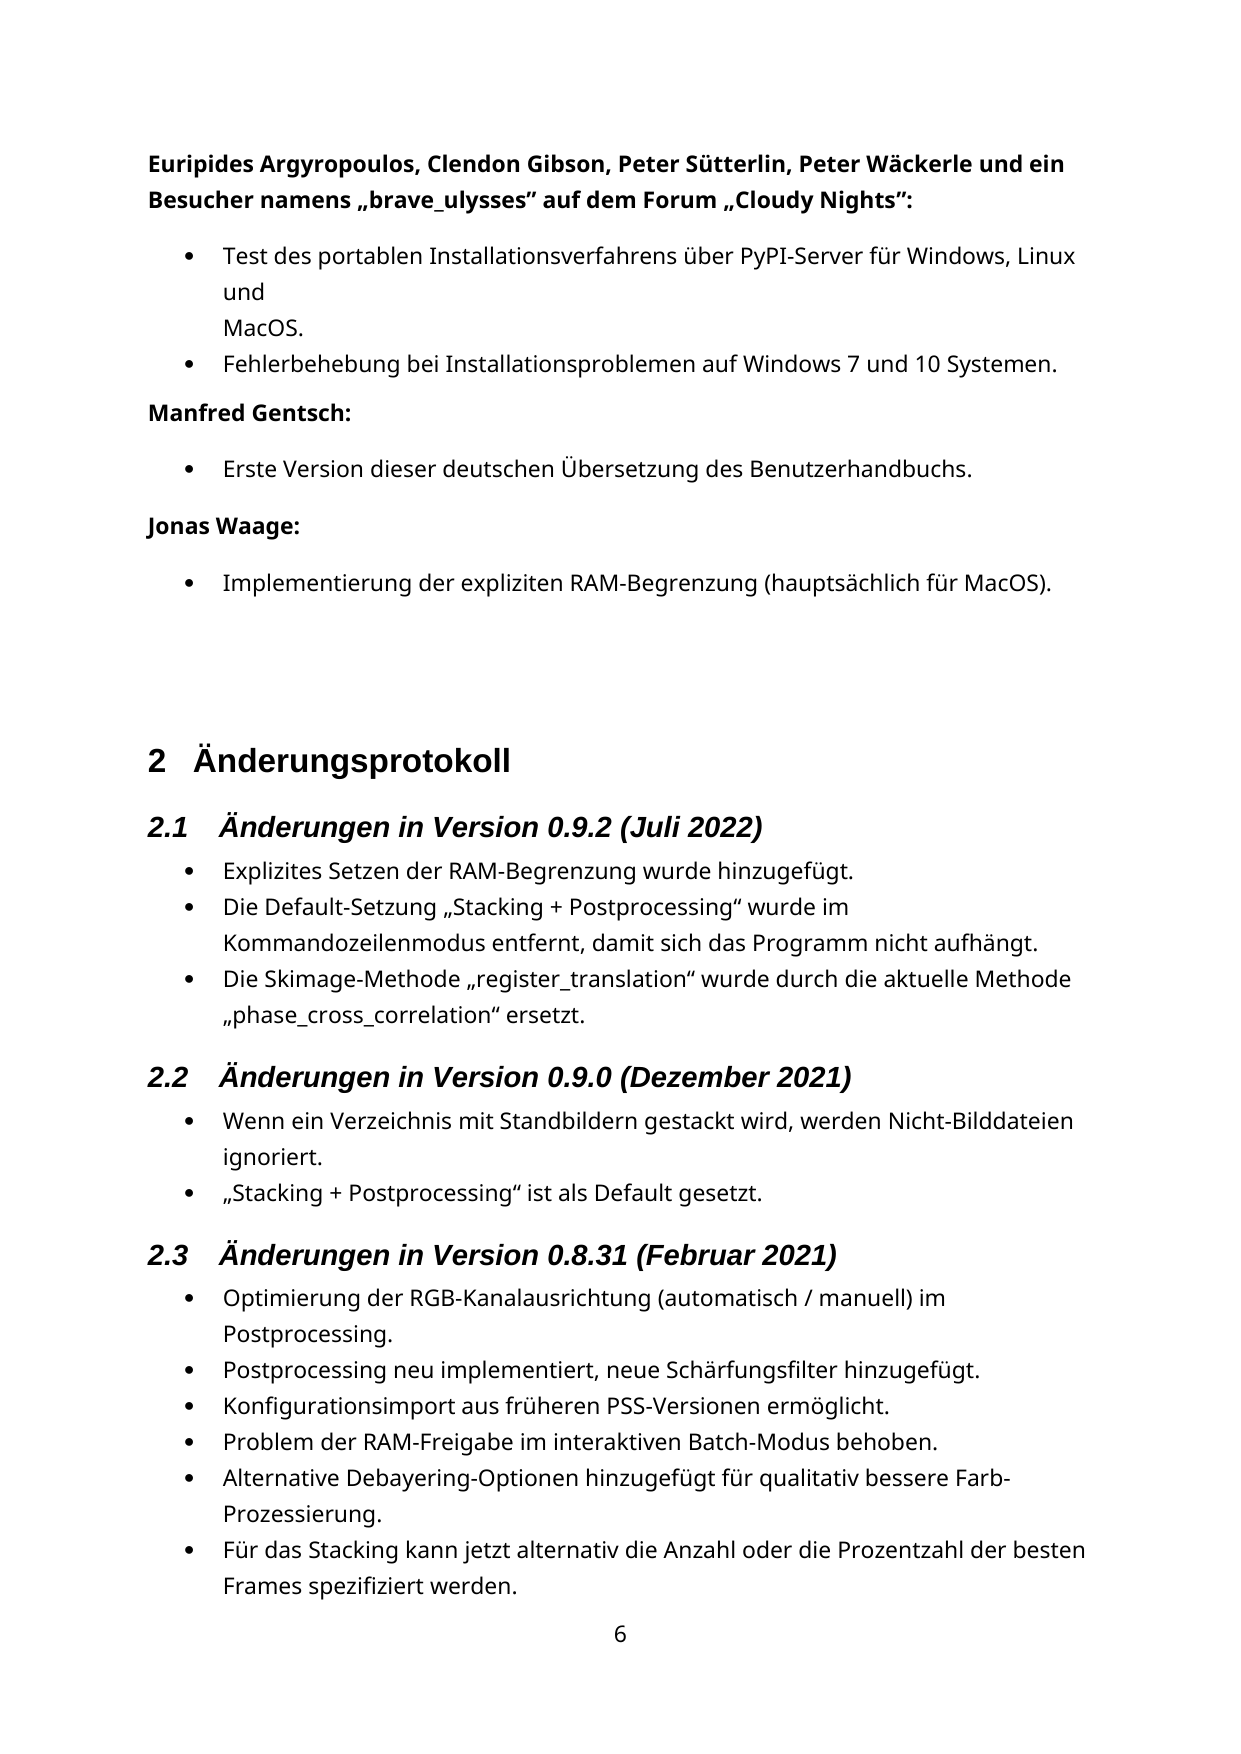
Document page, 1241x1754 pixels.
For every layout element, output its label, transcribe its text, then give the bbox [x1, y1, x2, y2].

list „Stacking + Postprocessing“ ist als Default gesetzt. [185, 1177, 1093, 1208]
text Euripides Argyropoulos, Clendon Gibson, Peter Sütterlin, Peter Wäckerle und ein Besucher namens „brave_ulysses” auf dem Forum „Cloudy Nights”: [148, 148, 1093, 215]
list Wenn ein Verzeichnis mit Standbildern gestackt wird, werden Nicht-Bilddateien ignoriert. [185, 1105, 1093, 1172]
list Die Default-Setzung „Stacking + Postprocessing“ wurde im Kommandozeilenmodus entfernt, damit sich das Programm nicht aufhängt. [185, 891, 1093, 958]
list Konfigurationsimport aus früheren PSS-Versionen ermöglicht. [185, 1390, 1093, 1421]
list Für das Stacking kann jetzt alternativ die Anzahl oder die Prozentzahl der besten Frames spezifiziert werden. [185, 1534, 1093, 1601]
subtitle Änderungen in Version 0.8.31 (Februar 2021) [148, 1238, 1093, 1271]
list Alternative Debayering-Optionen hinzugefügt für qualitativ bessere Farb-Prozessierung. [185, 1462, 1093, 1529]
list Fehlerbehebung bei Installationsproblemen auf Windows 7 und 10 Systemen. [185, 348, 1093, 379]
list Implementierung der expliziten RAM-Begrenzung (hauptsächlich für MacOS). [185, 567, 1093, 598]
list Explizites Setzen der RAM-Begrenzung wurde hinzugefügt. [185, 855, 1093, 887]
list Die Skimage-Methode „register_translation“ wurde durch die aktuelle Methode „phase_cross_correlation“ ersetzt. [185, 963, 1093, 1030]
subtitle Änderungen in Version 0.9.2 (Juli 2022) [148, 811, 1093, 844]
list Problem der RAM-Freigabe im interaktiven Batch-Modus behoben. [185, 1426, 1093, 1457]
list Postprocessing neu implementiert, neue Schärfungsfilter hinzugefügt. [185, 1354, 1093, 1386]
text Jonas Waage: [148, 510, 1093, 541]
list Erste Version dieser deutschen Übersetzung des Benutzerhandbuchs. [185, 453, 1093, 484]
text Manfred Gentsch: [148, 397, 1093, 428]
list Test des portablen Installationsverfahrens über PyPI-Server für Windows, Linux und MacOS. [185, 240, 1093, 343]
subtitle Änderungsprotokoll [148, 741, 1093, 780]
subtitle Änderungen in Version 0.9.0 (Dezember 2021) [148, 1060, 1093, 1093]
list Optimierung der RGB-Kanalausrichtung (automatisch / manuell) im Postprocessing. [185, 1282, 1093, 1349]
